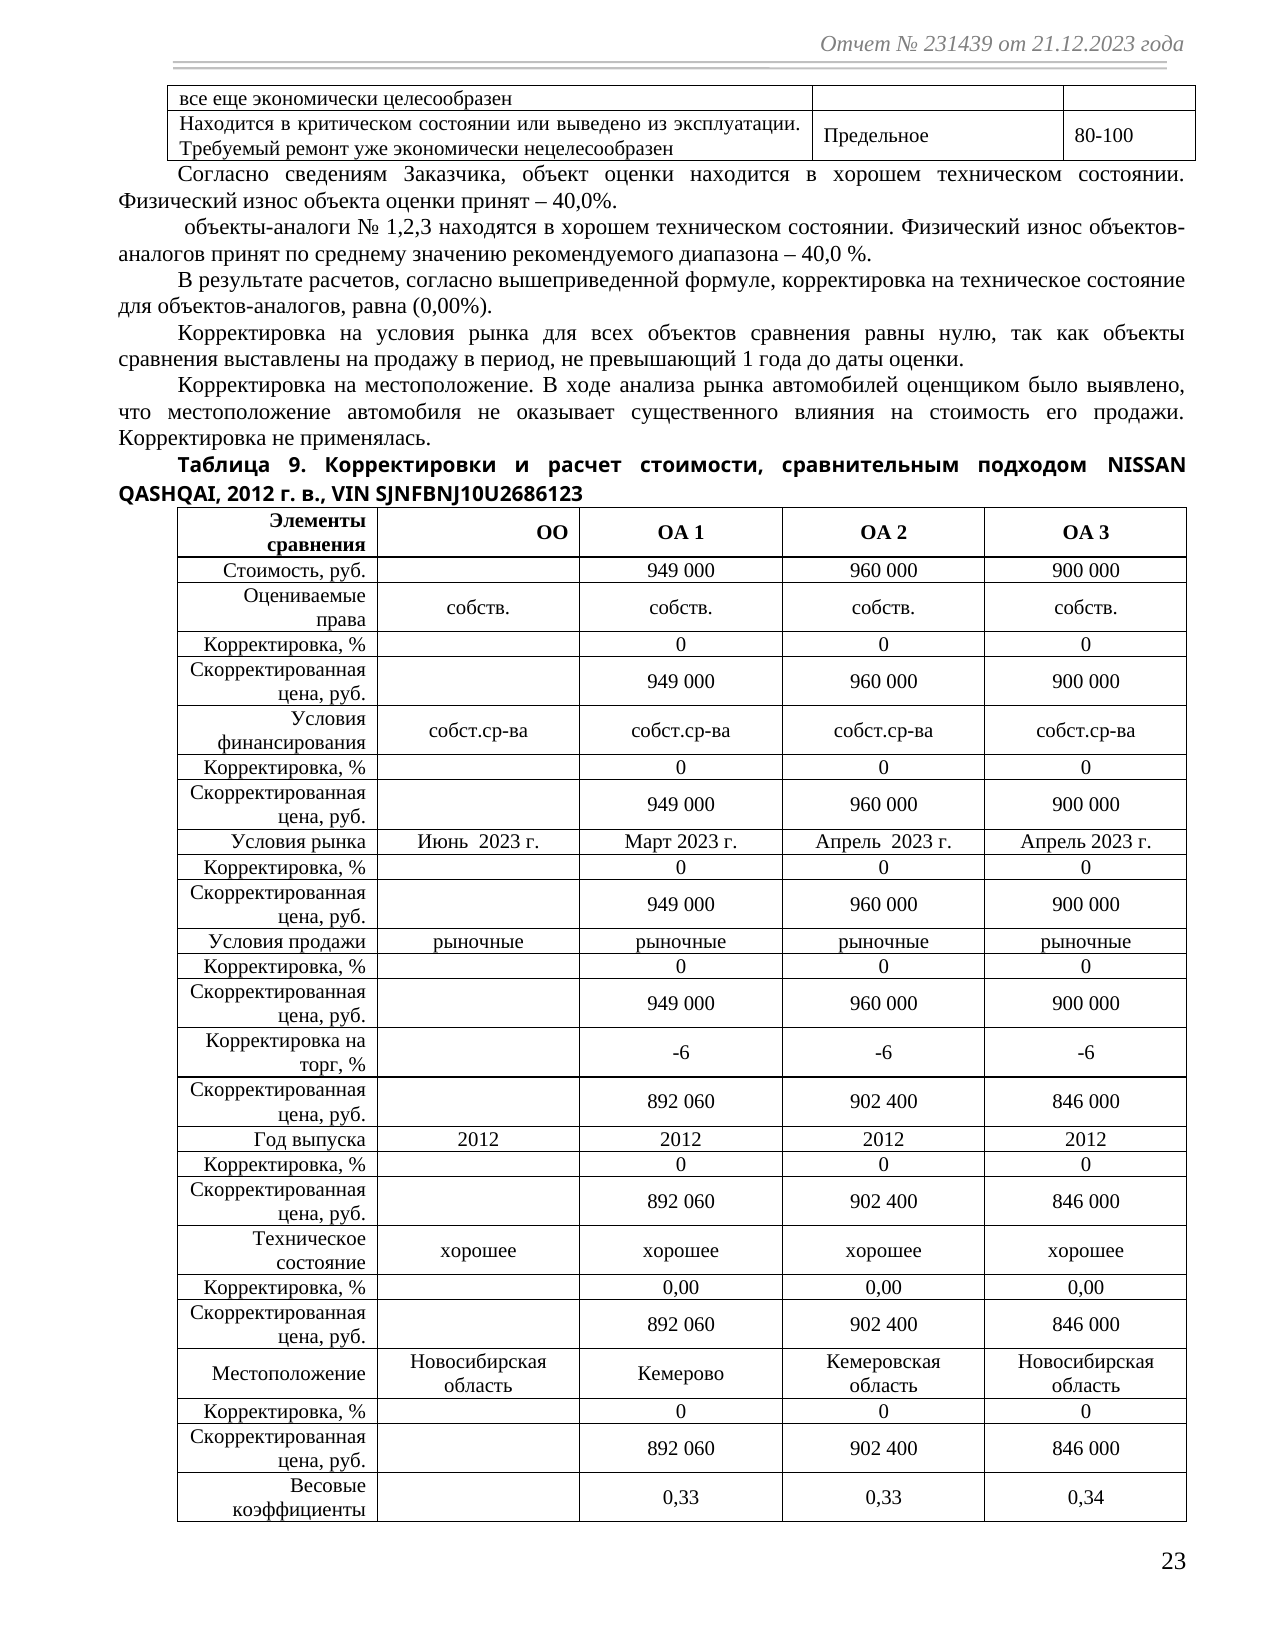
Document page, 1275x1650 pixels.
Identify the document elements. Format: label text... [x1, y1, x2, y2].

table_cell 0 [985, 855, 1186, 879]
table_cell Скорректированная цена, руб. [178, 1424, 377, 1472]
table_cell [378, 1177, 579, 1225]
table_cell Стоимость, руб. [178, 558, 377, 582]
table_cell 902 400 [783, 1177, 984, 1225]
table_cell рыночные [580, 929, 782, 953]
table_header ОО [378, 508, 579, 556]
text В результате расчетов, согласно вышеприведенной формуле, корректировка на техническое состояние для объектов-аналогов, равна (0,00%). [118, 266, 1186, 319]
table_cell Скорректированная цена, руб. [178, 780, 377, 828]
table_cell 902 400 [783, 1078, 984, 1126]
table_cell Апрель 2023 г. [985, 830, 1186, 853]
table_cell Июнь 2023 г. [378, 830, 579, 853]
table_cell -6 [783, 1028, 984, 1076]
table_cell 0 [985, 755, 1186, 779]
table_cell 892 060 [580, 1078, 782, 1126]
table_cell собств. [985, 583, 1186, 631]
table_cell 0 [580, 755, 782, 779]
table_cell Весовые коэффициенты [178, 1473, 377, 1521]
table_cell Корректировка, % [178, 1275, 377, 1299]
table_cell 892 060 [580, 1424, 782, 1472]
table_cell 960 000 [783, 657, 984, 705]
table_cell 2012 [580, 1127, 782, 1151]
table_cell [378, 1152, 579, 1176]
text Корректировка на местоположение. В ходе анализа рынка автомобилей оценщиком было выявлено, что местоположение автомобиля не оказывает существенного влияния на стоимость его продажи. Корректировка не применялась. [118, 371, 1186, 450]
table_cell 0 [783, 755, 984, 779]
table_cell Техническое состояние [178, 1226, 377, 1274]
table_cell Условия финансирования [178, 706, 377, 754]
table_cell 0 [985, 954, 1186, 978]
table_cell 900 000 [985, 657, 1186, 705]
table_cell Год выпуска [178, 1127, 377, 1151]
table_cell 0 [580, 632, 782, 656]
table_cell Корректировка, % [178, 632, 377, 656]
table_cell Скорректированная цена, руб. [178, 1300, 377, 1348]
table_cell 0 [985, 632, 1186, 656]
table_cell 960 000 [783, 780, 984, 828]
table_cell 900 000 [985, 880, 1186, 928]
table_header ОА 3 [985, 508, 1186, 556]
table_cell -6 [985, 1028, 1186, 1076]
table_header Элементы сравнения [178, 508, 377, 556]
table_cell 80-100 [1064, 111, 1195, 159]
table_cell Находится в критическом состоянии или выведено из эксплуатации. Требуемый ремонт уже экономически нецелесообразен [168, 111, 812, 159]
table_cell 0 [783, 1399, 984, 1423]
table_header ОА 2 [783, 508, 984, 556]
table_cell рыночные [783, 929, 984, 953]
table_cell 0 [580, 954, 782, 978]
table_cell 846 000 [985, 1078, 1186, 1126]
table_cell Корректировка, % [178, 855, 377, 879]
table_cell [378, 1473, 579, 1521]
table_cell Скорректированная цена, руб. [178, 657, 377, 705]
table_cell 0 [783, 1152, 984, 1176]
table_cell 0,34 [985, 1473, 1186, 1521]
table_cell 2012 [783, 1127, 984, 1151]
table_cell Корректировка, % [178, 755, 377, 779]
table_cell 0 [580, 1399, 782, 1423]
table_cell собст.ср-ва [985, 706, 1186, 754]
table_cell хорошее [580, 1226, 782, 1274]
table_cell 0 [985, 1399, 1186, 1423]
table_cell 2012 [985, 1127, 1186, 1151]
table_cell Скорректированная цена, руб. [178, 880, 377, 928]
table_cell собств. [580, 583, 782, 631]
table_cell собст.ср-ва [378, 706, 579, 754]
text объекты-аналоги № 1,2,3 находятся в хорошем техническом состоянии. Физический износ объектов-аналогов принят по среднему значению рекомендуемого диапазона – 40,0 %. [118, 213, 1186, 266]
table_cell 0,33 [783, 1473, 984, 1521]
table_cell 900 000 [985, 558, 1186, 582]
table_cell 960 000 [783, 880, 984, 928]
table_cell 0,33 [580, 1473, 782, 1521]
table_cell 949 000 [580, 880, 782, 928]
table_cell 900 000 [985, 780, 1186, 828]
table_cell Корректировка, % [178, 1152, 377, 1176]
table_cell хорошее [378, 1226, 579, 1274]
table_cell [378, 558, 579, 582]
table_cell [378, 1399, 579, 1423]
table_cell Скорректированная цена, руб. [178, 1078, 377, 1126]
table_cell [378, 1424, 579, 1472]
table_cell Кемеровская область [783, 1349, 984, 1397]
table_cell 0 [783, 954, 984, 978]
table_cell 902 400 [783, 1424, 984, 1472]
table_cell Апрель 2023 г. [783, 830, 984, 853]
table_cell 0,00 [580, 1275, 782, 1299]
table_cell [378, 1300, 579, 1348]
table_cell 846 000 [985, 1300, 1186, 1348]
table_cell 960 000 [783, 979, 984, 1027]
table_cell Скорректированная цена, руб. [178, 979, 377, 1027]
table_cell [813, 86, 1063, 110]
table_cell хорошее [985, 1226, 1186, 1274]
table_cell 949 000 [580, 558, 782, 582]
table_cell Скорректированная цена, руб. [178, 1177, 377, 1225]
table_cell 0,00 [783, 1275, 984, 1299]
table_cell Март 2023 г. [580, 830, 782, 853]
table_cell 949 000 [580, 780, 782, 828]
table_cell 900 000 [985, 979, 1186, 1027]
table_cell Оцениваемые права [178, 583, 377, 631]
table_cell Корректировка на торг, % [178, 1028, 377, 1076]
table_cell 960 000 [783, 558, 984, 582]
table_cell собст.ср-ва [783, 706, 984, 754]
table_cell собств. [783, 583, 984, 631]
table_cell 0 [985, 1152, 1186, 1176]
table_cell [378, 1028, 579, 1076]
table_cell 846 000 [985, 1177, 1186, 1225]
table_cell [378, 632, 579, 656]
table_cell 949 000 [580, 657, 782, 705]
table_cell собств. [378, 583, 579, 631]
table_cell Кемерово [580, 1349, 782, 1397]
table_cell 0,00 [985, 1275, 1186, 1299]
table_cell Предельное [813, 111, 1063, 159]
table_cell [378, 755, 579, 779]
table_cell [378, 954, 579, 978]
table_cell Новосибирская область [378, 1349, 579, 1397]
table_cell рыночные [378, 929, 579, 953]
table_cell 892 060 [580, 1177, 782, 1225]
table_cell Новосибирская область [985, 1349, 1186, 1397]
text Корректировка на условия рынка для всех объектов сравнения равны нулю, так как объекты сравнения выставлены на продажу в период, не превышающий 1 года до даты оценки. [118, 319, 1186, 371]
table_cell 0 [580, 1152, 782, 1176]
table_cell Условия продажи [178, 929, 377, 953]
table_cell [168, 86, 812, 110]
table_cell хорошее [783, 1226, 984, 1274]
table_cell 0 [783, 855, 984, 879]
table_cell 892 060 [580, 1300, 782, 1348]
table_cell -6 [580, 1028, 782, 1076]
table_cell рыночные [985, 929, 1186, 953]
table_cell Условия рынка [178, 830, 377, 853]
table_cell Корректировка, % [178, 1399, 377, 1423]
table_cell [378, 1275, 579, 1299]
table_cell Местоположение [178, 1349, 377, 1397]
table_cell 902 400 [783, 1300, 984, 1348]
table_cell [378, 979, 579, 1027]
table_cell 846 000 [985, 1424, 1186, 1472]
text Таблица 9. Корректировки и расчет стоимости, сравнительным подходом NISSAN QASHQAI, 2012 г. в., VIN SJNFBNJ10U2686123 [118, 450, 1186, 507]
table_cell 0 [783, 632, 984, 656]
text Согласно сведениям Заказчика, объект оценки находится в хорошем техническом состоянии. Физический износ объекта оценки принят – 40,0%. [118, 161, 1186, 213]
table_cell [378, 880, 579, 928]
table_cell [378, 780, 579, 828]
table_cell [378, 1078, 579, 1126]
table_cell 949 000 [580, 979, 782, 1027]
table_cell 2012 [378, 1127, 579, 1151]
table_cell 0 [580, 855, 782, 879]
table_cell [378, 855, 579, 879]
table_header ОА 1 [580, 508, 782, 556]
table_cell Корректировка, % [178, 954, 377, 978]
table_cell [378, 657, 579, 705]
table_cell 75-80 [1064, 86, 1195, 110]
table_cell собст.ср-ва [580, 706, 782, 754]
